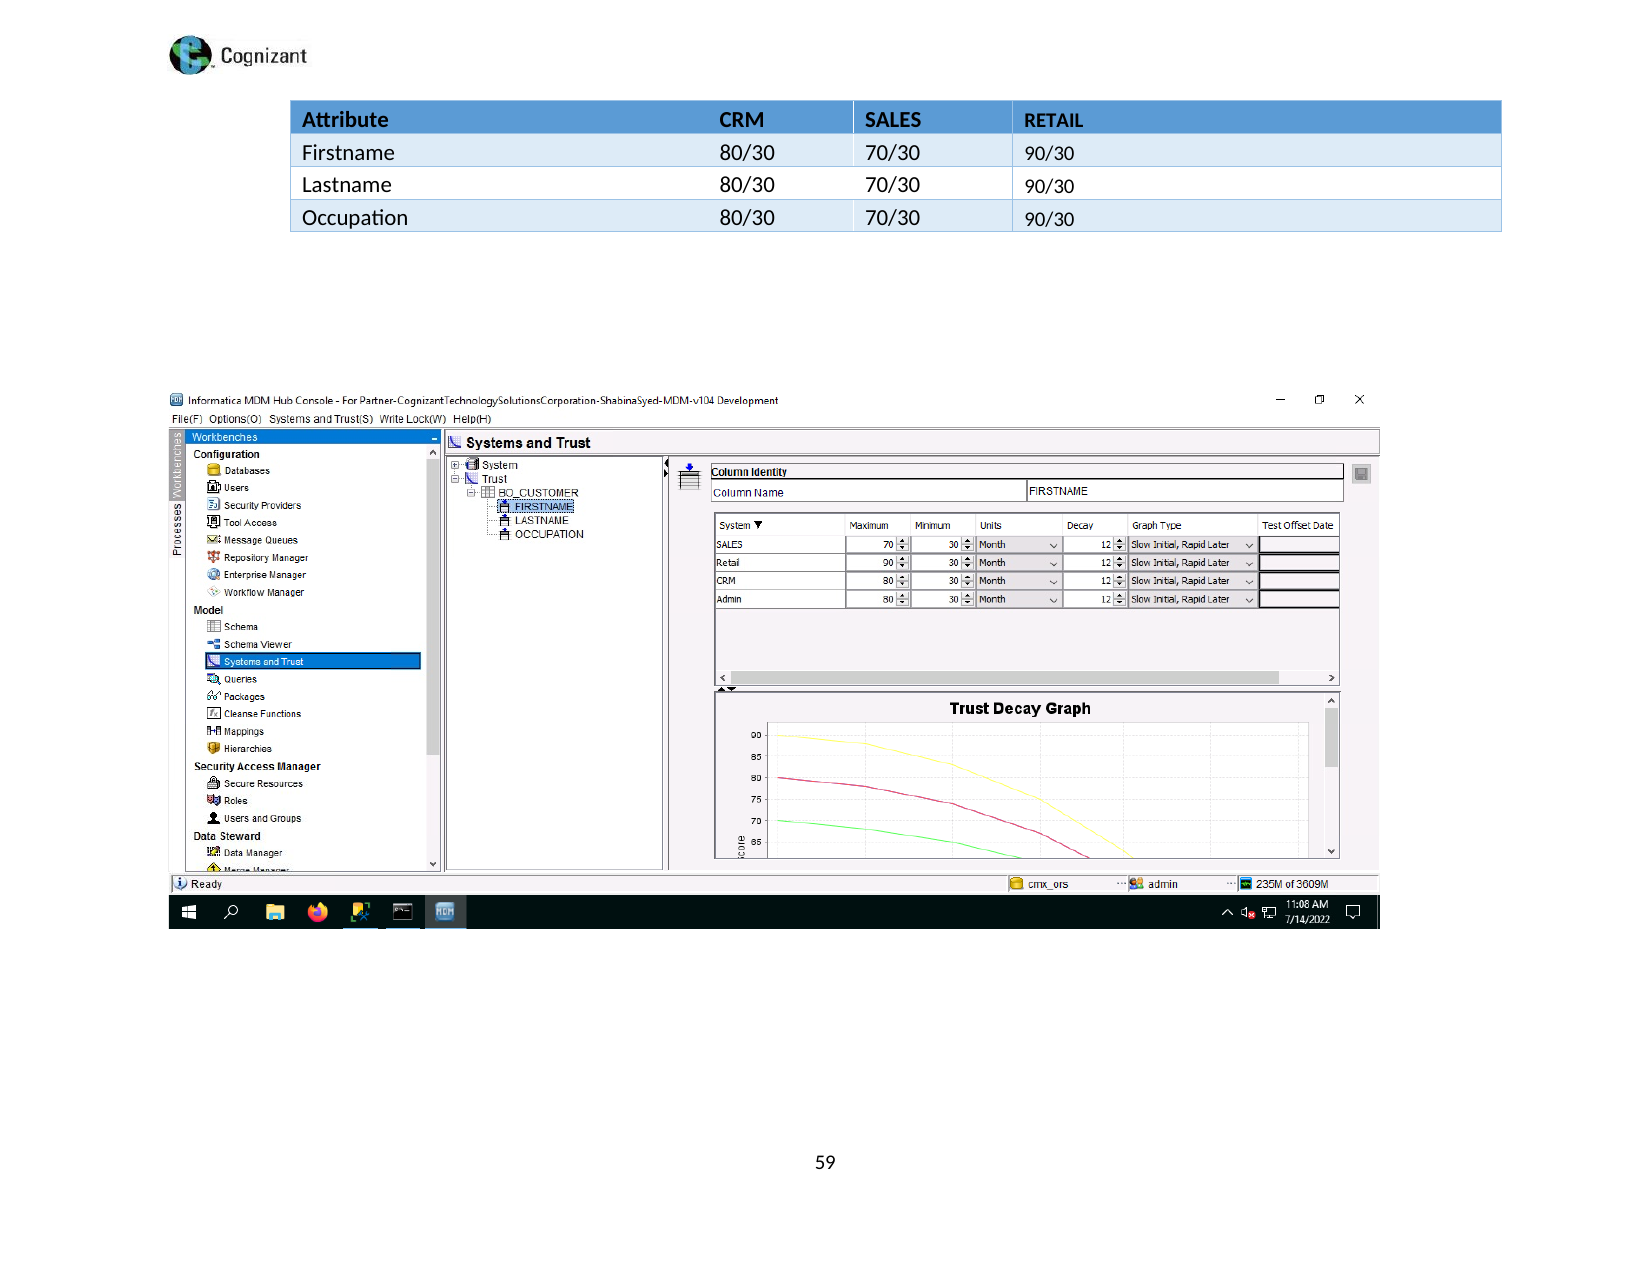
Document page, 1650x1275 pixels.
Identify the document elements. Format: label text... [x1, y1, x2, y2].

table_cell 70/30 [854, 167, 1012, 198]
table_header Attribute [291, 101, 708, 133]
table_header CRM [708, 101, 853, 133]
table_cell 90/30 [1013, 200, 1501, 231]
table_cell 70/30 [854, 200, 1012, 231]
table_cell 80/30 [708, 134, 853, 166]
table_cell 80/30 [708, 167, 853, 198]
table_cell 70/30 [854, 134, 1012, 166]
table_cell 90/30 [1013, 134, 1501, 166]
table_cell Firstname [291, 134, 708, 166]
table_header RETAIL [1013, 101, 1501, 133]
table_cell 80/30 [708, 200, 853, 231]
table_cell Lastname [291, 167, 708, 198]
table_cell 90/30 [1013, 167, 1501, 198]
table_header SALES [854, 101, 1012, 133]
table_cell Occupation [291, 200, 708, 231]
picture [167, 34, 313, 75]
